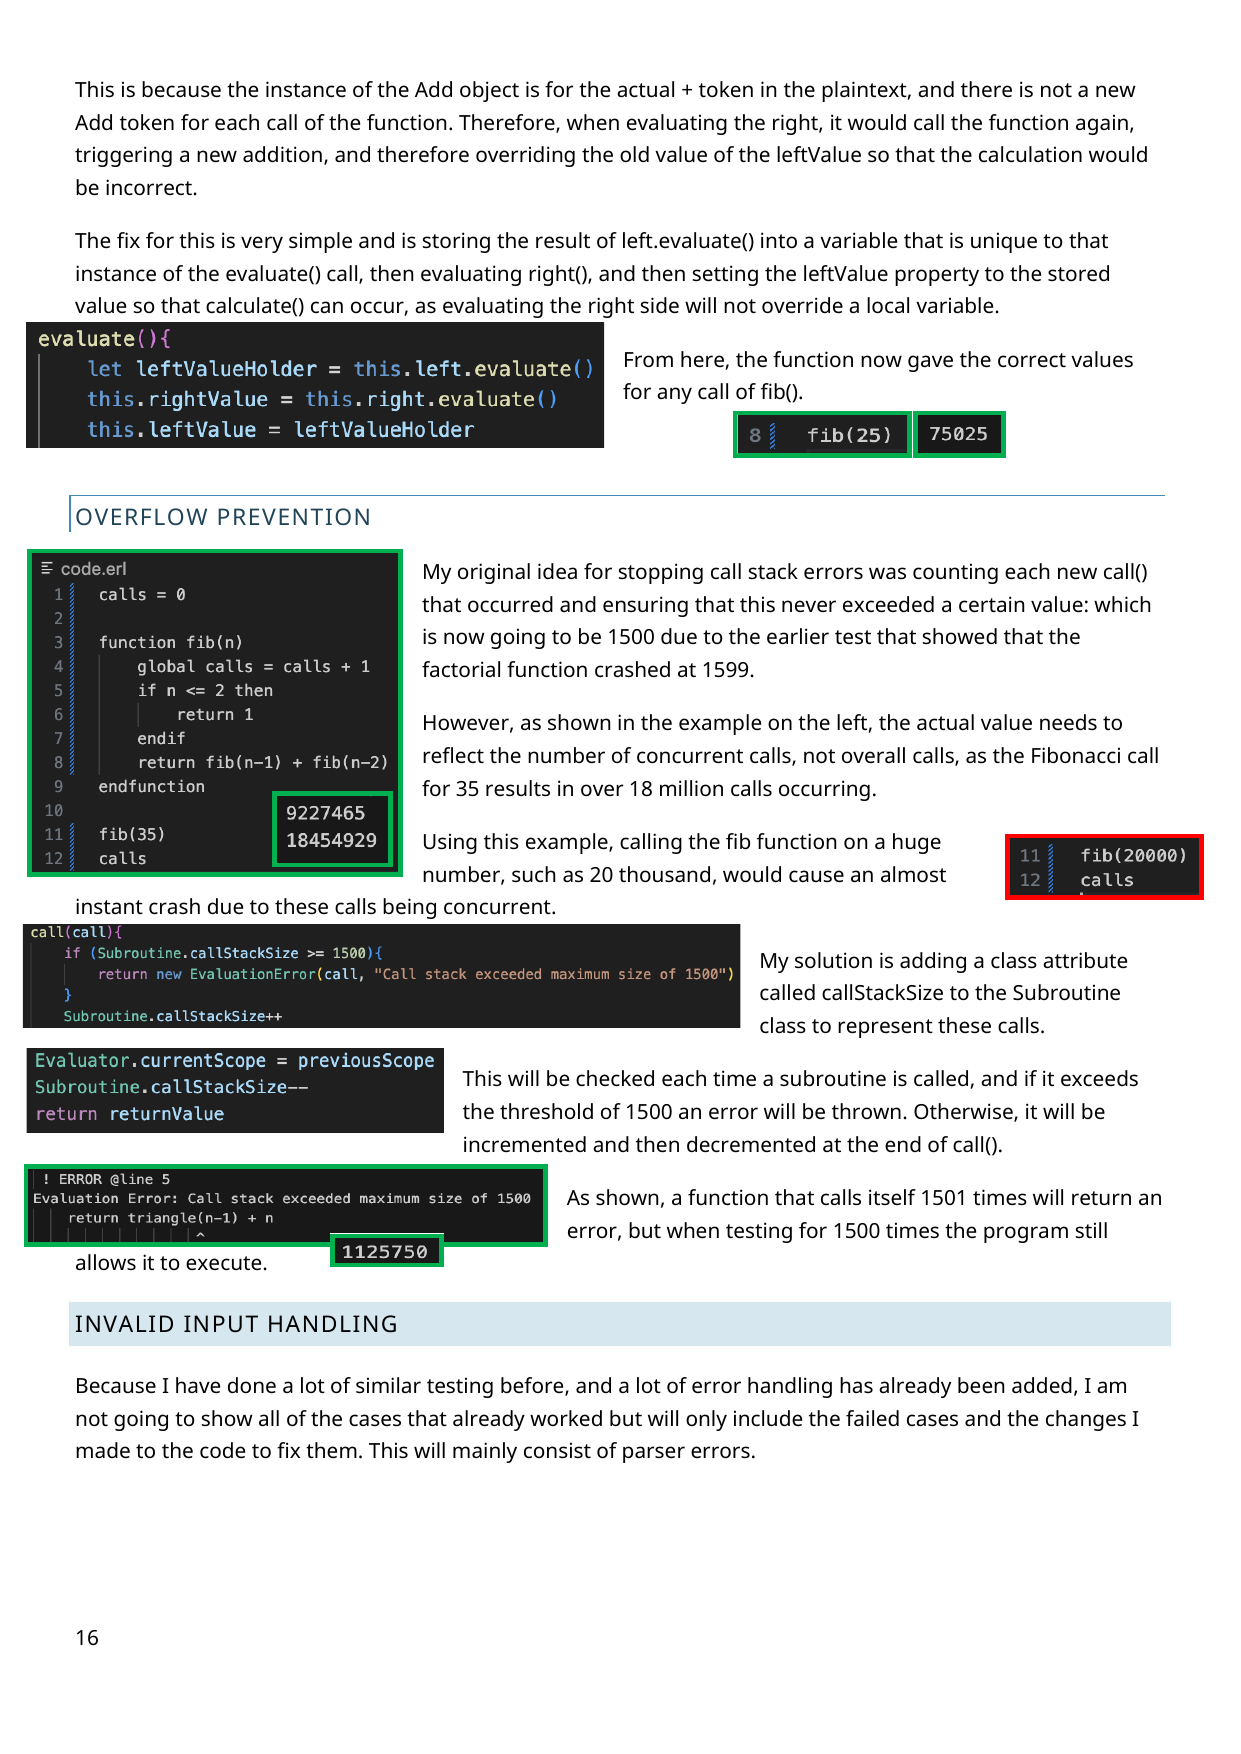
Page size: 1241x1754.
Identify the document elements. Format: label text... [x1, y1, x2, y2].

text However, as shown in the example on the left, the actual value needs to reflect the number of concurrent calls, not overall calls, as the Fibonacci call for 35 results in over 18 million calls occurring. [403, 708, 1165, 802]
text This is because the instance of the Add object is for the actual + token in the plaintext, and there is not a new Add token for each call of the function. Therefore, when evaluating the right, it would call the function again, triggering a new addition, and therefore overriding the old value of the leftValue so that the calculation would be incorrect. [75, 75, 1165, 201]
picture [335, 1238, 439, 1263]
subtitle invalid input handling [75, 1308, 1165, 1339]
text Because I have done a lot of similar testing before, and a lot of error handling has already been added, I am not going to show all of the cases that already worked but will only include the failed cases and the changes I made to the code to fix them. This will mainly consist of parser errors. [75, 1371, 1165, 1465]
picture [31, 553, 398, 872]
picture [26, 1048, 444, 1133]
text As shown, a function that calls itself 1501 times will return an error, but when testing for 1500 times the program still allows it to execute. [75, 1183, 1165, 1277]
text My solution is adding a class attribute called callStackSize to the Subroutine class to represent these calls. [75, 946, 1165, 1039]
picture [22, 924, 741, 1028]
text My original idea for stopping call stack errors was counting each new call() that occurred and ensuring that this never exceeded a certain value: which is now going to be 1500 due to the earlier test that showed that the factorial function crashed at 1599. [403, 557, 1165, 683]
text The fix for this is very simple and is storing the result of left.evaluate() into a variable that is unique to that instance of the evaluate() call, then evaluating right(), and then setting the leftValue property to the stored value so that calculate() can occur, as evaluating the right side will not override a local variable. [75, 226, 1165, 320]
picture [918, 415, 1001, 453]
text From here, the function now gave the correct values for any call of fib(). [605, 345, 1165, 406]
picture [737, 415, 908, 453]
text This will be checked each time a subroutine is called, and if it exceeds the threshold of 1500 an error will be thrown. Otherwise, it will be incremented and then decremented at the end of call(). [75, 1064, 1165, 1158]
picture [1010, 838, 1199, 895]
subtitle overflow prevention [71, 496, 1165, 532]
picture [28, 1169, 543, 1242]
picture [26, 322, 605, 448]
text Using this example, calling the fib function on a huge number, such as 20 thousand, would cause an almost instant crash due to these calls being concurrent. [75, 827, 1165, 921]
